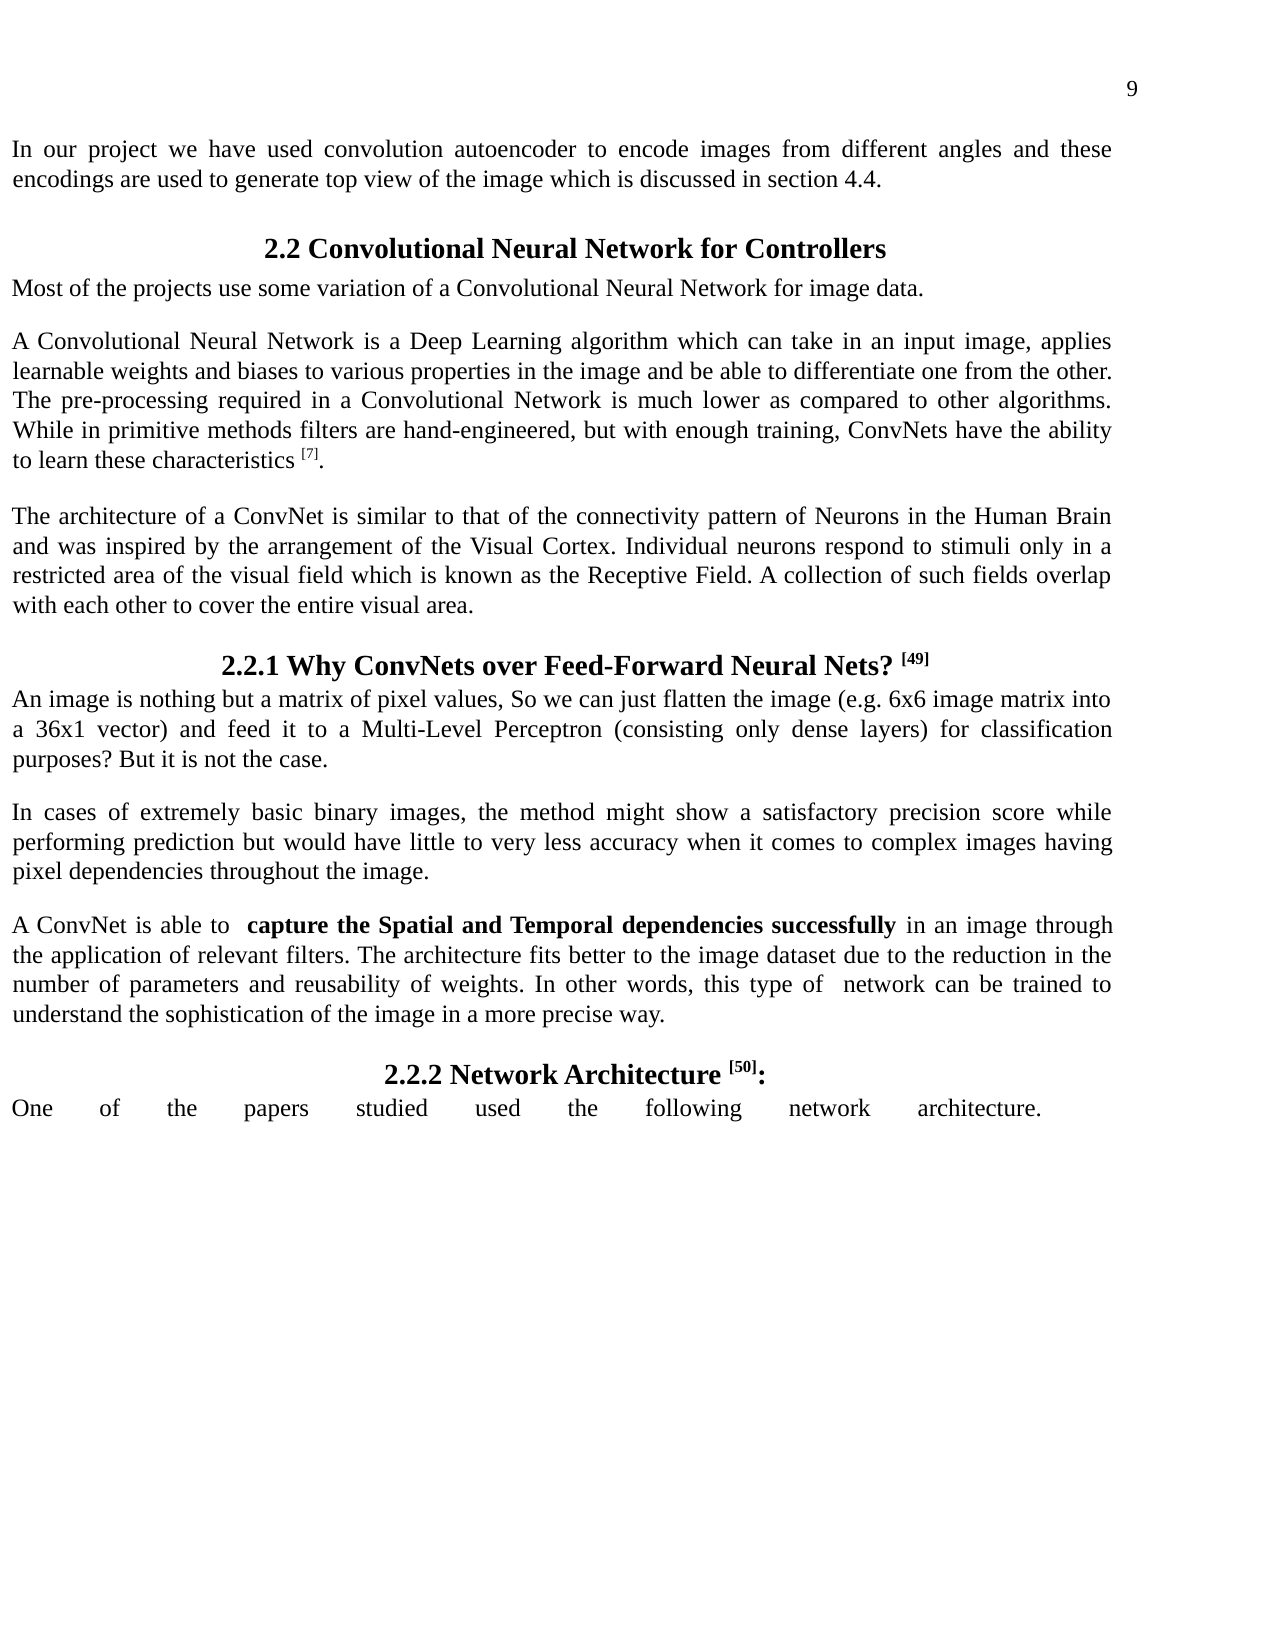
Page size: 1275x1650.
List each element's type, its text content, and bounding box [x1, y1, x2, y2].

subtitle 2.2.2 Network Architecture [50]: [12, 1057, 1138, 1091]
text An image is nothing but a matrix of pixel values, So we can just flatten the image (e.g. 6x6 image matrix into a 36x1 vector) and feed it to a Multi-Level Perceptron (consisting only dense layers) for classification purposes? But it is not the case. [11, 684, 1113, 772]
subtitle 2.2.1 Why ConvNets over Feed-Forward Neural Nets? [49] [12, 648, 1138, 682]
text Most of the projects use some variation of a Convolutional Neural Network for image data. [11, 273, 1113, 302]
text The architecture of a ConvNet is similar to that of the connectivity pattern of Neurons in the Human Brain and was inspired by the arrangement of the Visual Cortex. Individual neurons respond to stimuli only in a restricted area of the visual field which is known as the Receptive Field. A collection of such fields overlap with each other to cover the entire visual area. [11, 501, 1113, 619]
text A ConvNet is able to capture the Spatial and Temporal dependencies successfully in an image through the application of relevant filters. The architecture fits better to the image dataset due to the reduction in the number of parameters and reusability of weights. In other words, this type of network can be trained to understand the sophistication of the image in a more precise way. [11, 910, 1113, 1028]
text In cases of extremely basic binary images, the method might show a satisfactory precision score while performing prediction but would have little to very less accuracy when it comes to complex images having pixel dependencies throughout the image. [11, 797, 1113, 885]
text A Convolutional Neural Network is a Deep Learning algorithm which can take in an input image, applies learnable weights and biases to various properties in the image and be able to differentiate one from the other. The pre-processing required in a Convolutional Network is much lower as compared to other algorithms. While in primitive methods filters are hand-engineered, but with enough training, ConvNets have the ability to learn these characteristics [7]. [11, 326, 1113, 473]
text In our project we have used convolution autoencoder to encode images from different angles and these encodings are used to generate top view of the image which is discussed in section 4.4. [11, 134, 1113, 193]
text One of the papers studied used the following network architecture. [11, 1093, 1138, 1122]
subtitle 2.2 Convolutional Neural Network for Controllers [12, 231, 1138, 264]
